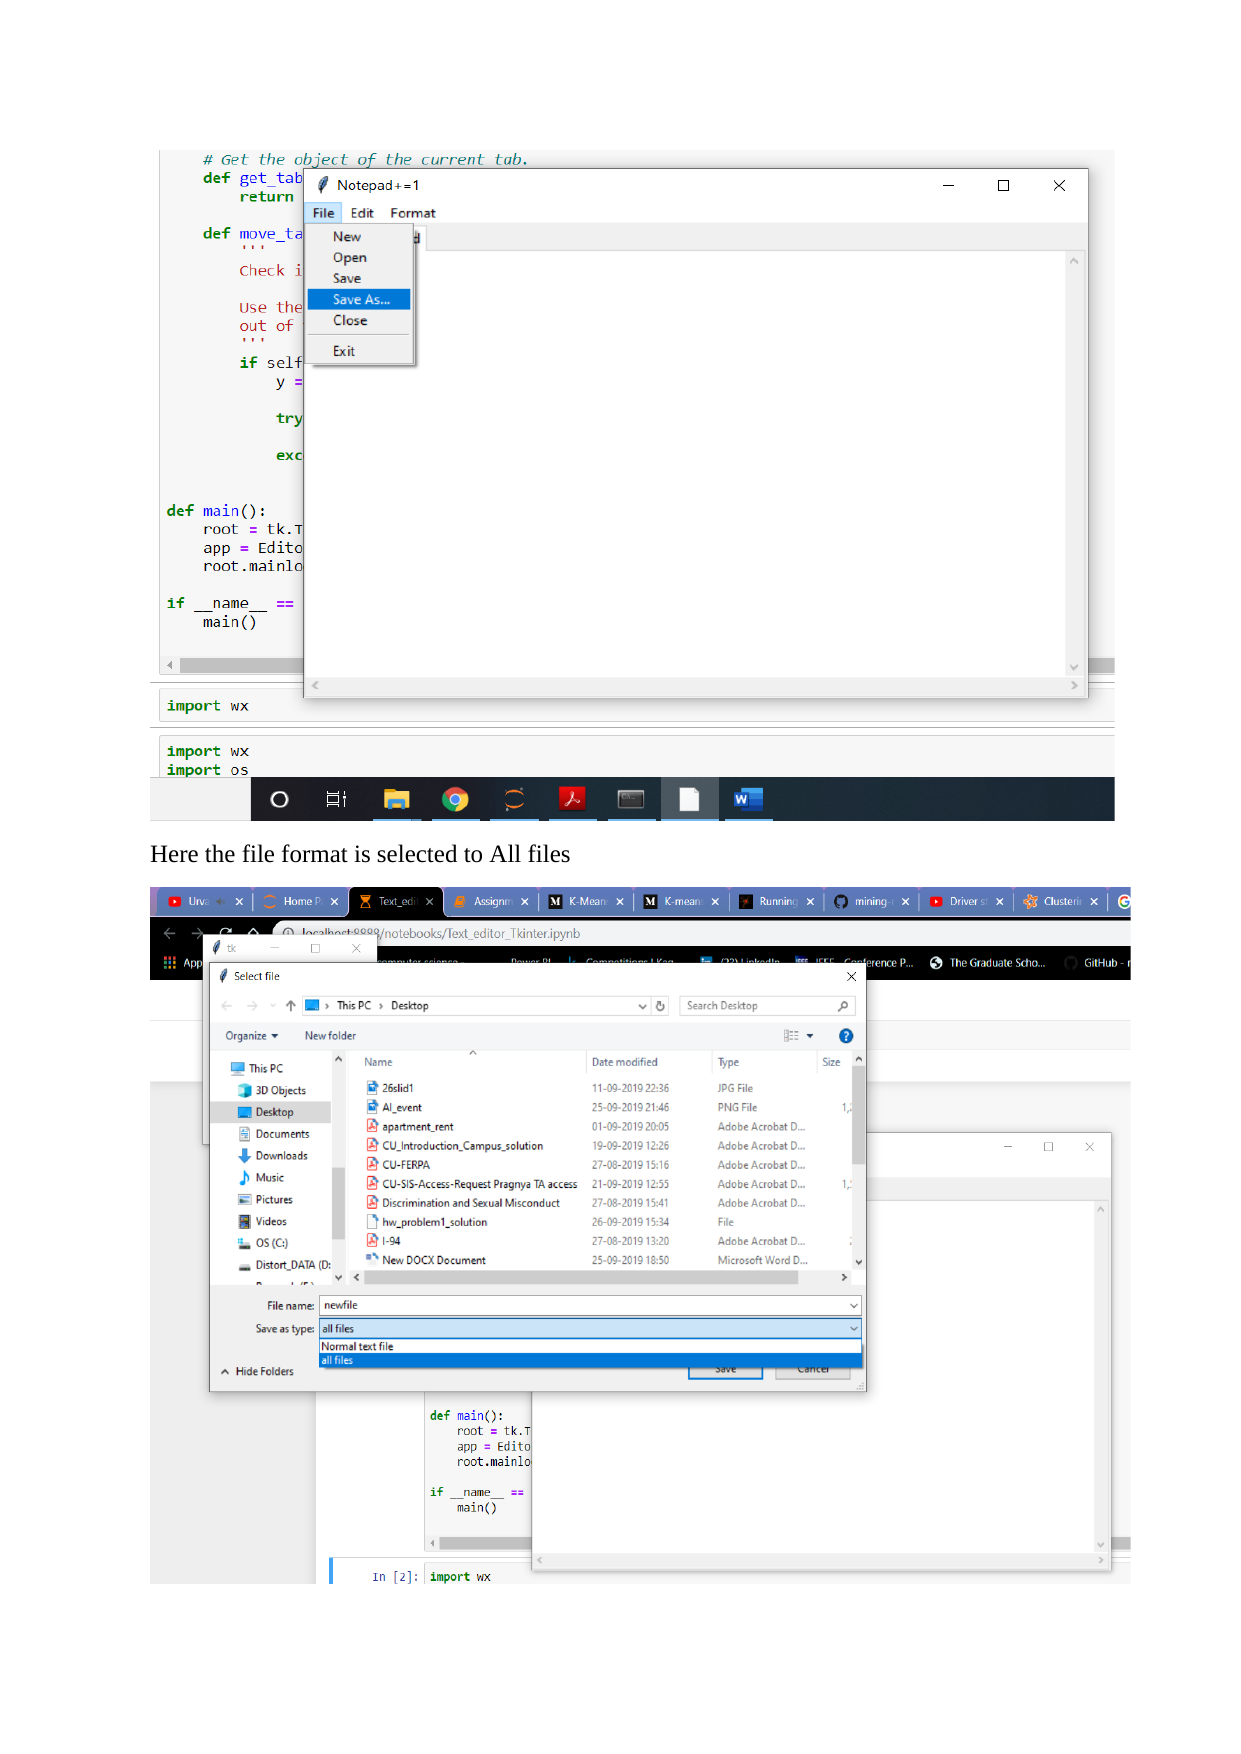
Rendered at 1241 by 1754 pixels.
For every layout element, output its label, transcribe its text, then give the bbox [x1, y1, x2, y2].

picture [150, 887, 1131, 1584]
picture [150, 150, 1115, 821]
text Here the file format is selected to All files [150, 839, 1090, 868]
